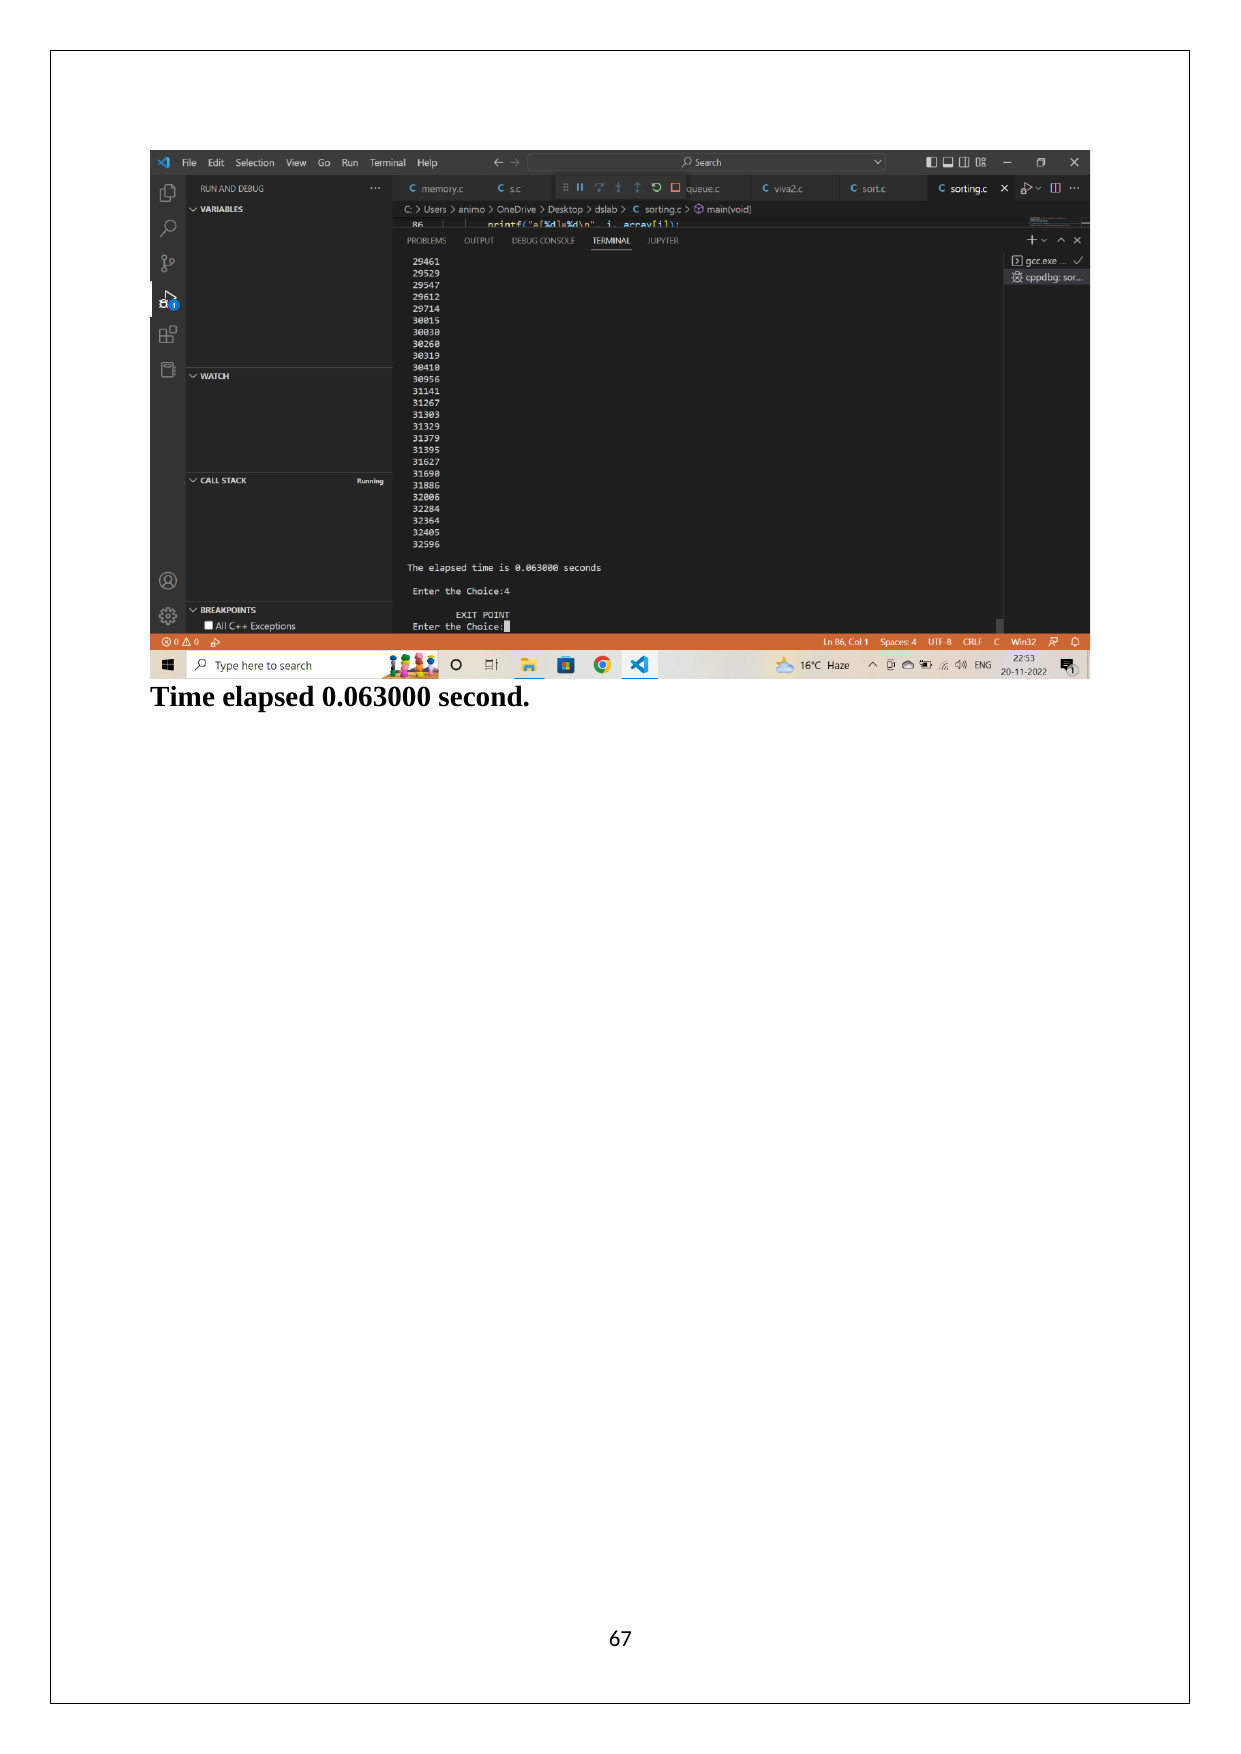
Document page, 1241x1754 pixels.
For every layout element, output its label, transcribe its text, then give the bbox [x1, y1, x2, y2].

picture [150, 150, 1091, 679]
text Time elapsed 0.063000 second. [150, 679, 1090, 712]
